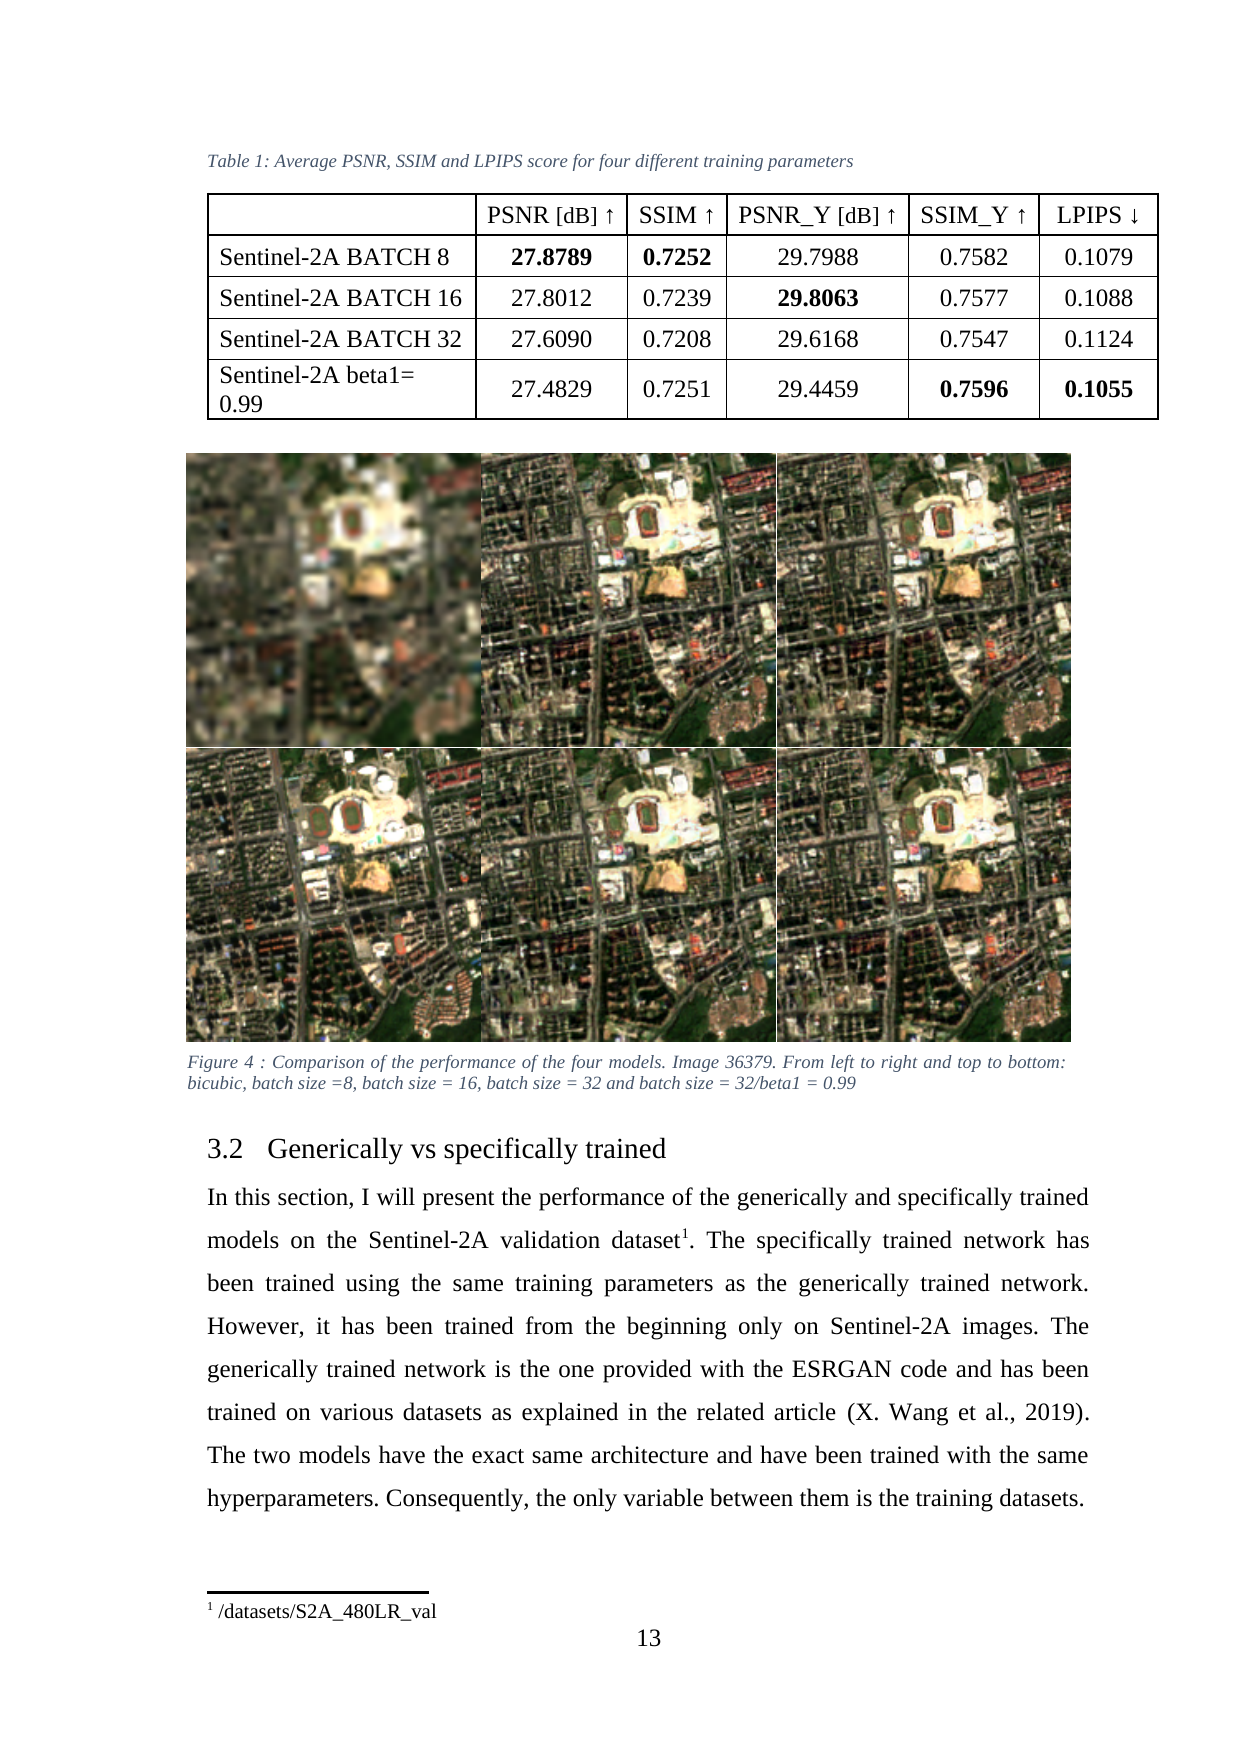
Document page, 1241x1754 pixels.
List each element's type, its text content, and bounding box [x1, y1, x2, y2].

picture [777, 453, 1071, 747]
table_cell 29.8063 [727, 277, 908, 317]
table_cell 27.6090 [477, 319, 627, 359]
table_cell 0.1124 [1040, 319, 1157, 359]
table_cell 29.4459 [727, 360, 908, 418]
table_cell Sentinel-2A BATCH 16 [209, 277, 475, 317]
table_cell Sentinel-2A BATCH 32 [209, 319, 475, 359]
table_cell 0.7547 [909, 319, 1039, 359]
table_cell 29.7988 [727, 236, 908, 276]
picture [186, 748, 776, 1042]
text In this section, I will present the performance of the generically and specifically trained models on the Sentinel-2A validation dataset. The specifically trained network has been trained using the same training parameters as the generically trained network. However, it has been trained from the beginning only on Sentinel-2A images. The generically trained network is the one provided with the ESRGAN code and has been trained on various datasets as explained in the related article (X. Wang et al., 2019). The two models have the exact same architecture and have been trained with the same hyperparameters. Consequently, the only variable between them is the training datasets. [207, 1182, 1090, 1512]
table_header SSIM_Y ↑ [910, 195, 1038, 234]
table_header [209, 195, 475, 234]
table_cell 0.7251 [628, 360, 726, 418]
table_cell 0.1088 [1040, 277, 1157, 317]
table_cell 29.6168 [727, 319, 908, 359]
table_cell 0.7582 [909, 236, 1039, 276]
picture [186, 453, 776, 747]
table_cell 0.1055 [1040, 360, 1157, 418]
table_cell 0.1079 [1040, 236, 1157, 276]
table_cell Sentinel-2A beta1= 0.99 [209, 360, 475, 418]
table_cell 0.7596 [909, 360, 1039, 418]
table_header PSNR [dB] ↑ [477, 195, 626, 234]
table_cell 0.7239 [628, 277, 726, 317]
table_cell 27.4829 [477, 360, 627, 418]
table_cell 0.7577 [909, 277, 1039, 317]
table_header LPIPS ↓ [1040, 195, 1157, 234]
table_cell 27.8012 [477, 277, 627, 317]
table_cell 0.7252 [628, 236, 726, 276]
table_header SSIM ↑ [628, 195, 726, 234]
text Table 1: Average PSNR, SSIM and LPIPS score for four different training parameters [207, 150, 1090, 172]
table_cell 0.7208 [628, 319, 726, 359]
picture [777, 748, 1071, 1042]
table_cell 27.8789 [477, 236, 627, 276]
table_header PSNR_Y [dB] ↑ [728, 195, 908, 234]
table_cell Sentinel-2A BATCH 8 [209, 236, 475, 276]
